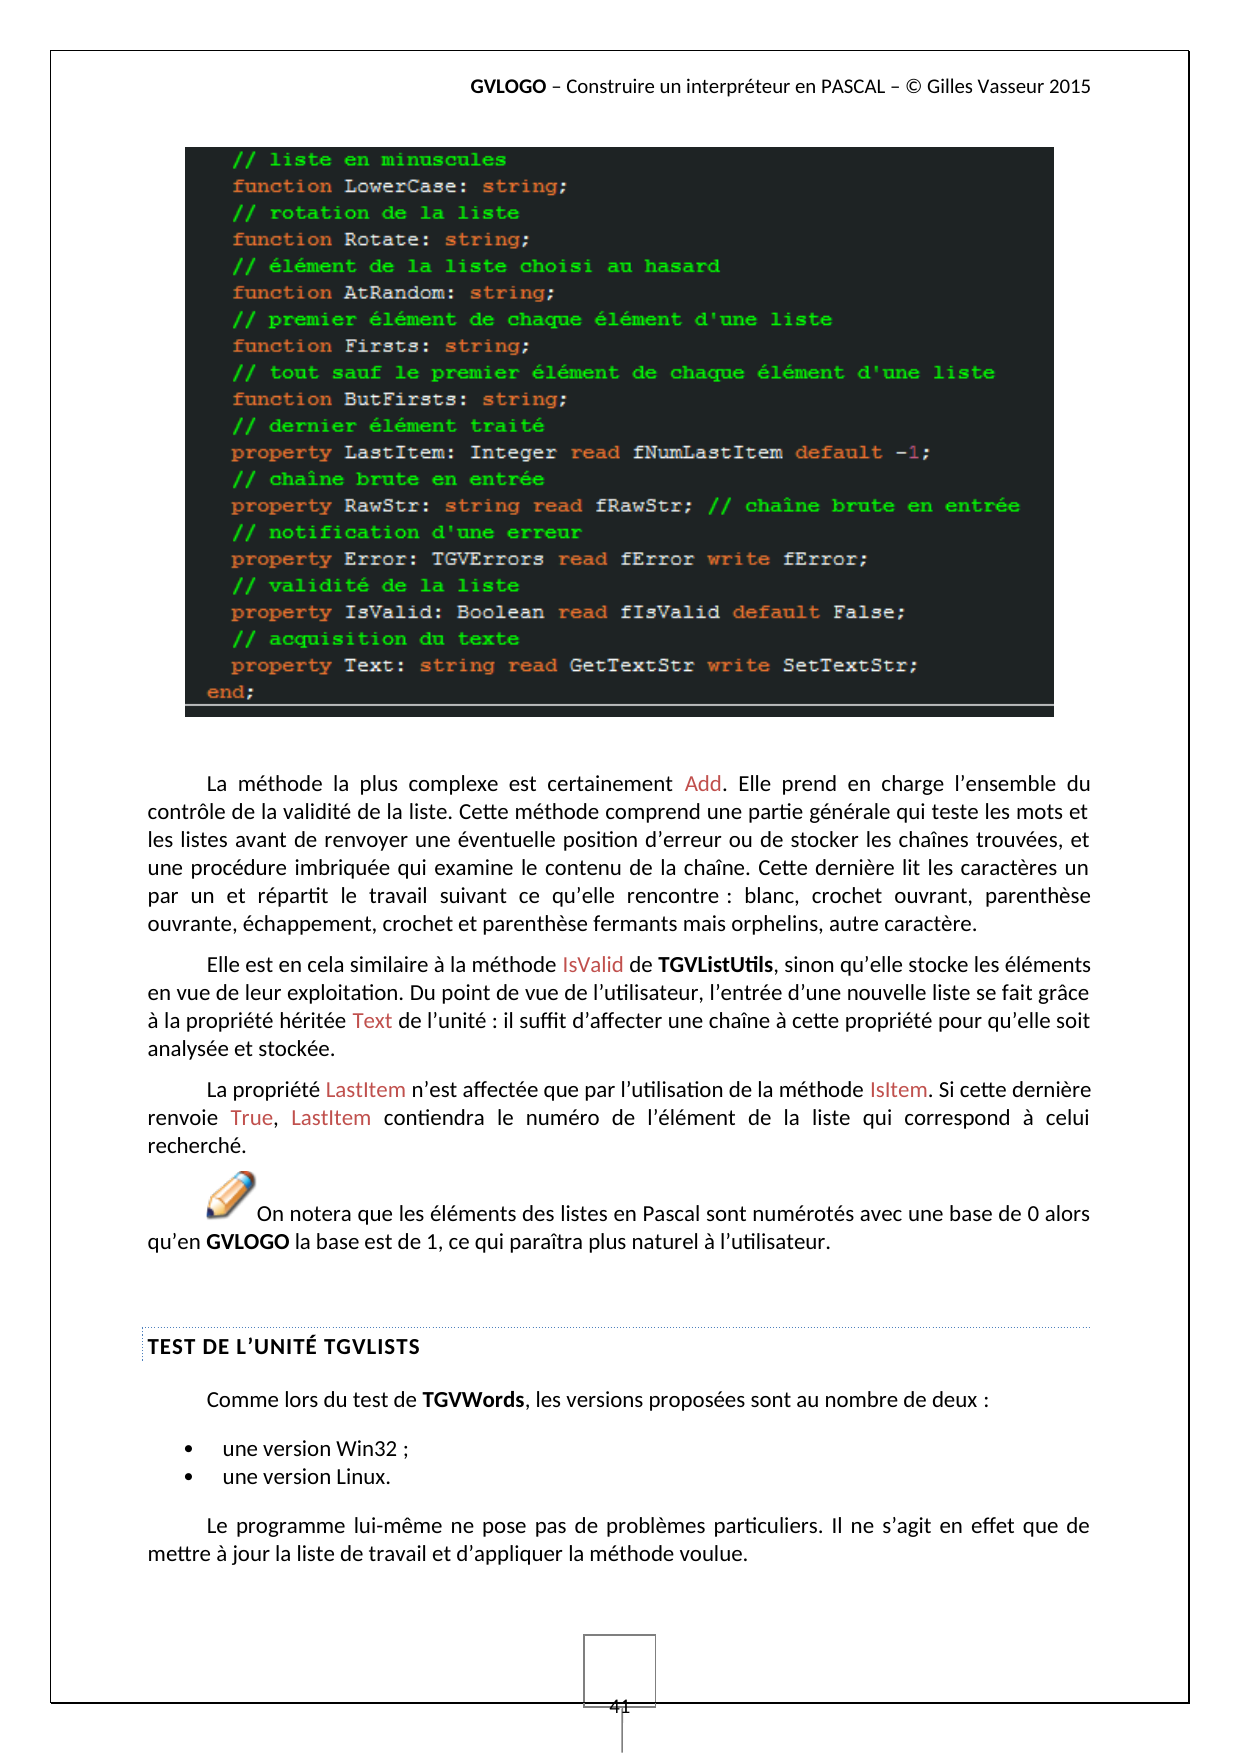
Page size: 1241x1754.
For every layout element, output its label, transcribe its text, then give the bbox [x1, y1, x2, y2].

text La méthode la plus complexe est certainement Add. Elle prend en charge l’ensemble du contrôle de la validité de la liste. Cette méthode comprend une partie générale qui teste les mots et les listes avant de renvoyer une éventuelle position d’erreur ou de stocker les chaînes trouvées, et une procédure imbriquée qui examine le contenu de la chaîne. Cette dernière lit les caractères un par un et répartit le travail suivant ce qu’elle rencontre : blanc, crochet ouvrant, parenthèse ouvrante, échappement, crochet et parenthèse fermants mais orphelins, autre caractère. [147, 769, 1092, 938]
text On notera que les éléments des listes en Pascal sont numérotés avec une base de 0 alors qu’en GVLOGO la base est de 1, ce qui paraîtra plus naturel à l’utilisateur. [147, 1171, 1092, 1255]
list une version Linux. [185, 1462, 1092, 1490]
text Le programme lui-même ne pose pas de problèmes particuliers. Il ne s’agit en effet que de mettre à jour la liste de travail et d’appliquer la méthode voulue. [147, 1511, 1092, 1567]
picture [206, 1171, 257, 1222]
list une version Win32 ; [185, 1434, 1092, 1462]
subtitle Test de l’unité TGVLists [142, 1327, 1092, 1361]
text La propriété LastItem n’est affectée que par l’utilisation de la méthode IsItem. Si cette dernière renvoie True, LastItem contiendra le numéro de l’élément de la liste qui correspond à celui recherché. [147, 1075, 1092, 1159]
text Elle est en cela similaire à la méthode IsValid de TGVListUtils, sinon qu’elle stocke les éléments en vue de leur exploitation. Du point de vue de l’utilisateur, l’entrée d’une nouvelle liste se fait grâce à la propriété héritée Text de l’unité : il suffit d’affecter une chaîne à cette propriété pour qu’elle soit analysée et stockée. [147, 950, 1092, 1062]
picture [185, 147, 1054, 717]
text Comme lors du test de TGVWords, les versions proposées sont au nombre de deux : [147, 1386, 1092, 1413]
